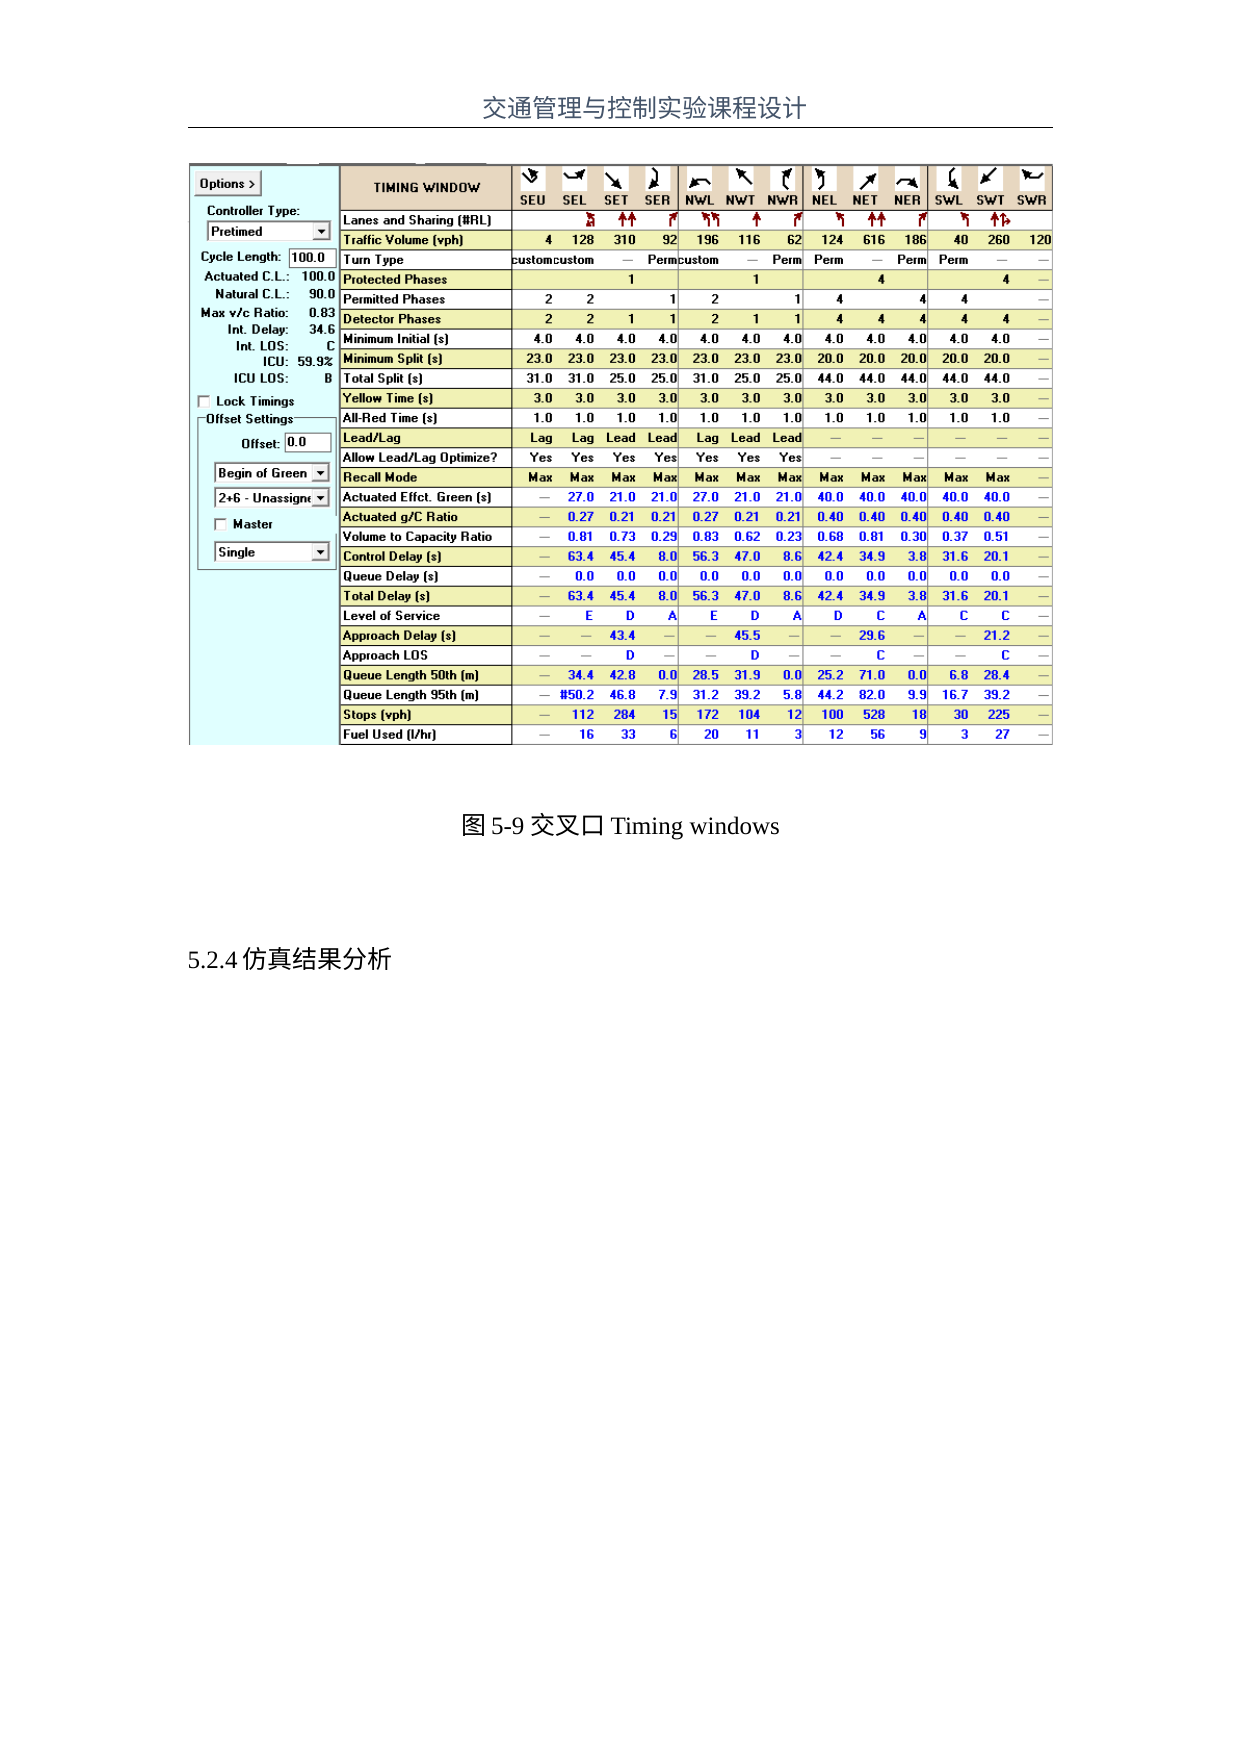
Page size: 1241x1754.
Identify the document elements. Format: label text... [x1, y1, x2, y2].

text 5.2.4仿真结果分析 [187, 924, 1053, 992]
picture [187, 163, 1053, 745]
text 图5-9 交叉口Timing windows [187, 789, 1053, 857]
